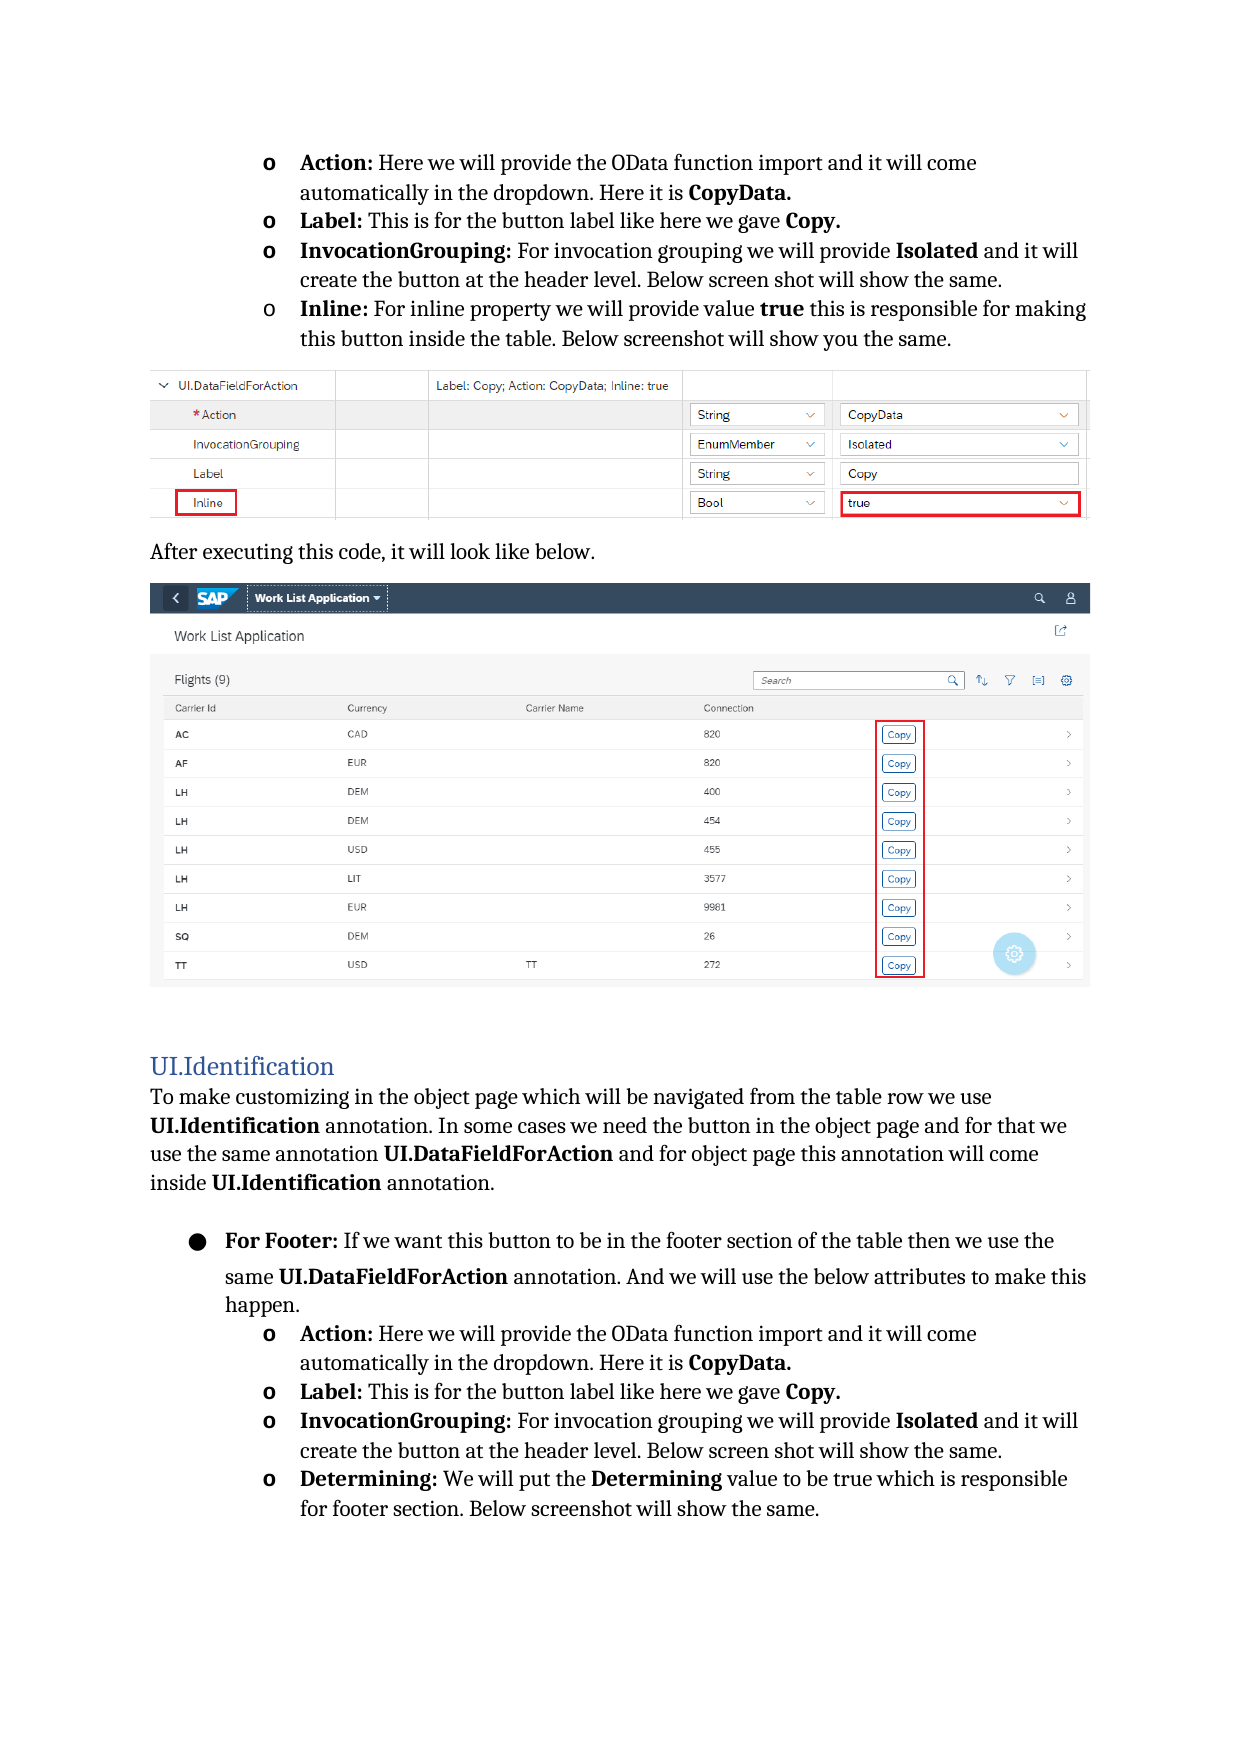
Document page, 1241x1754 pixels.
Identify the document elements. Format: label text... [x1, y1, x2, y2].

picture [150, 370, 1091, 520]
list Action: Here we will provide the OData function import and it will come automatically in the dropdown. Here it is CopyData. [262, 1320, 1090, 1376]
list Action: Here we will provide the OData function import and it will come automatically in the dropdown. Here it is CopyData. [262, 150, 1090, 206]
picture [150, 583, 1091, 987]
subtitle UI.Identification [150, 1051, 1090, 1082]
text After executing this code, it will look like below. [150, 538, 1090, 565]
list Inline: For inline property we will provide value true this is responsible for making this button inside the table. Below screenshot will show you the same. [262, 296, 1090, 352]
text To make customizing in the object page which will be navigated from the table row we use UI.Identification annotation. In some cases we need the button in the object page and for that we use the same annotation UI.DataFieldForAction and for object page this annotation will come inside UI.Identification annotation. [150, 1084, 1090, 1196]
list For Footer: If we want this button to be in the footer section of the table then we use the same UI.DataFieldForAction annotation. And we will use the below attributes to make this happen. [187, 1214, 1090, 1318]
list Label: This is for the button label like here we gave Copy. [262, 1378, 1090, 1406]
list Label: This is for the button label like here we gave Copy. [262, 208, 1090, 236]
list Determining: We will put the Determining value to be true which is responsible for footer section. Below screenshot will show the same. [262, 1466, 1090, 1522]
list InvocationGrouping: For invocation grouping we will provide Isolated and it will create the button at the header level. Below screen shot will show the same. [262, 1408, 1090, 1464]
list InvocationGrouping: For invocation grouping we will provide Isolated and it will create the button at the header level. Below screen shot will show the same. [262, 238, 1090, 294]
